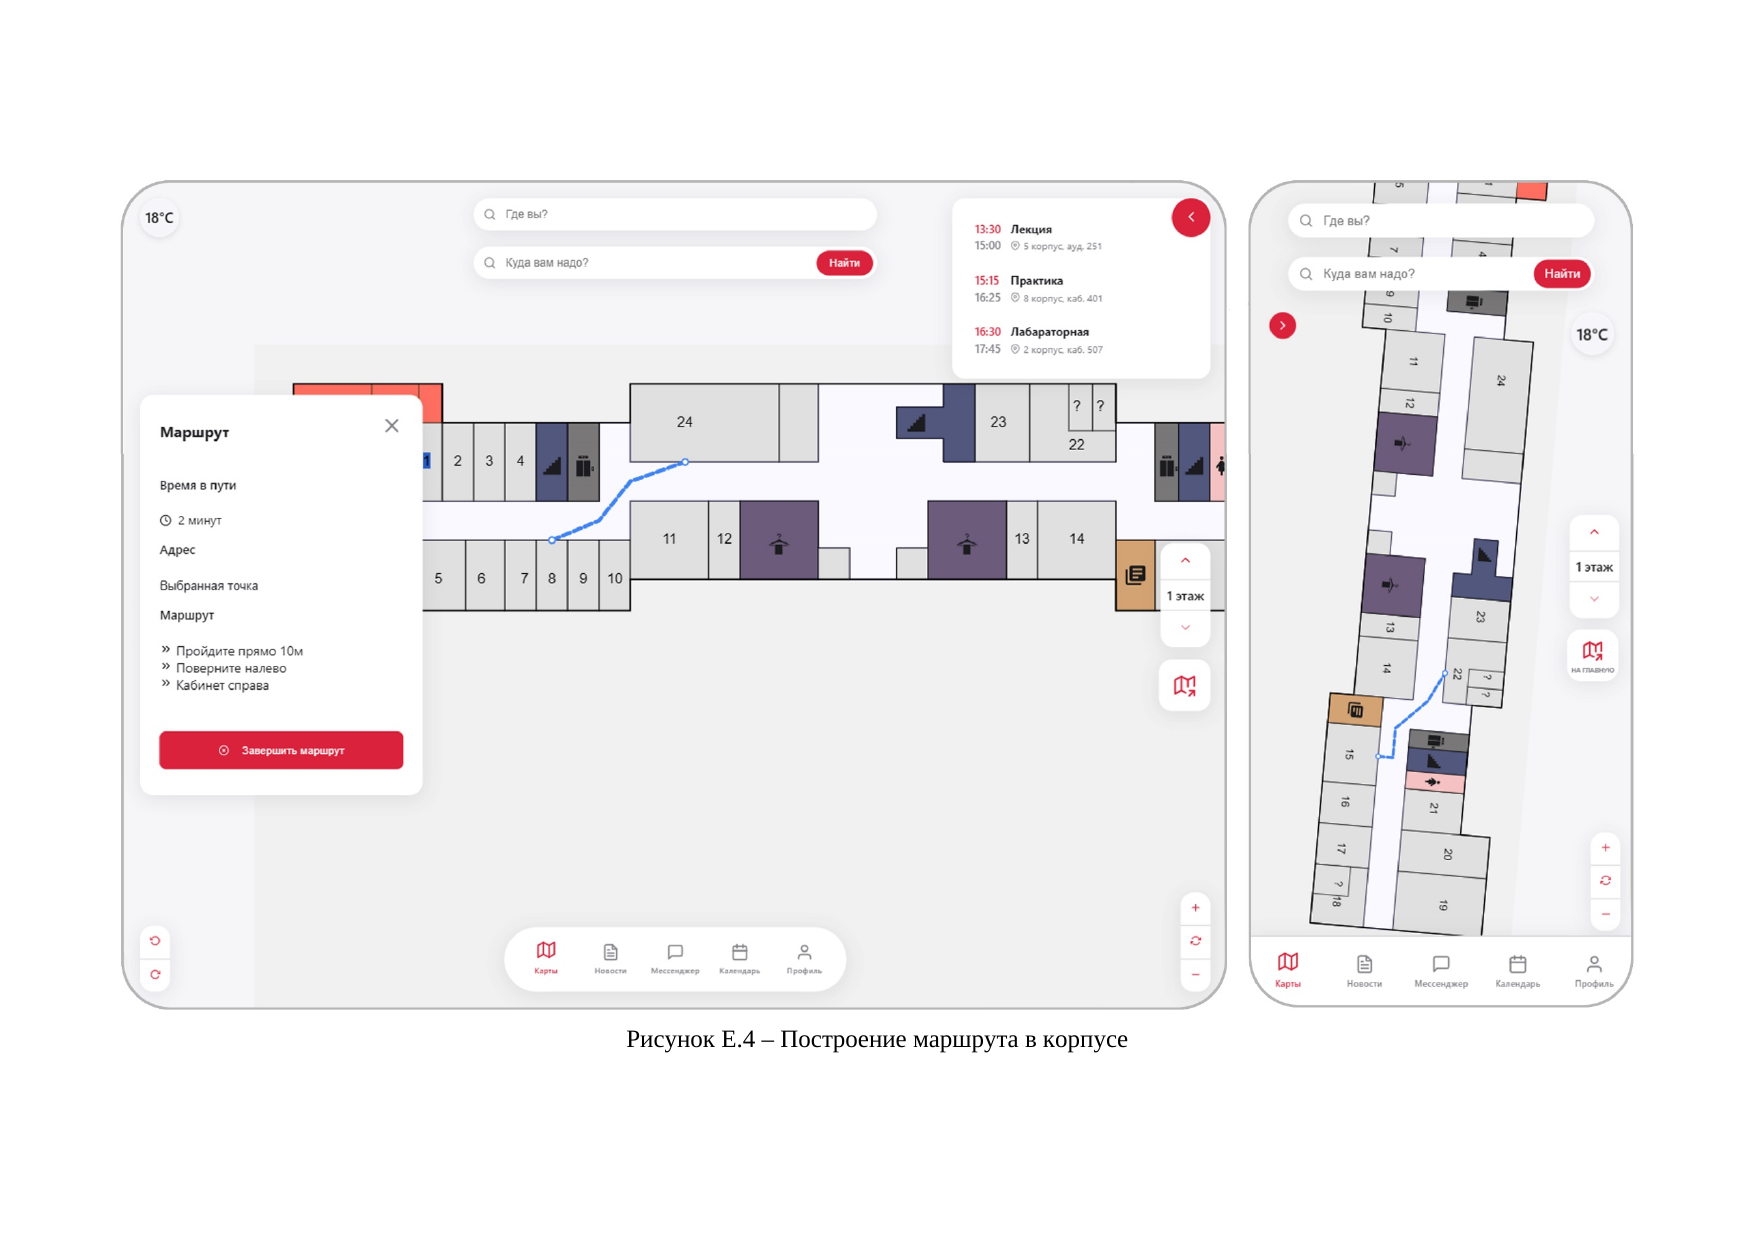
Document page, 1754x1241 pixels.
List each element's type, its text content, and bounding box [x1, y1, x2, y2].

text Рисунок Е.4 – Построение маршрута в корпусе [118, 1024, 1636, 1053]
picture [118, 177, 1636, 1010]
